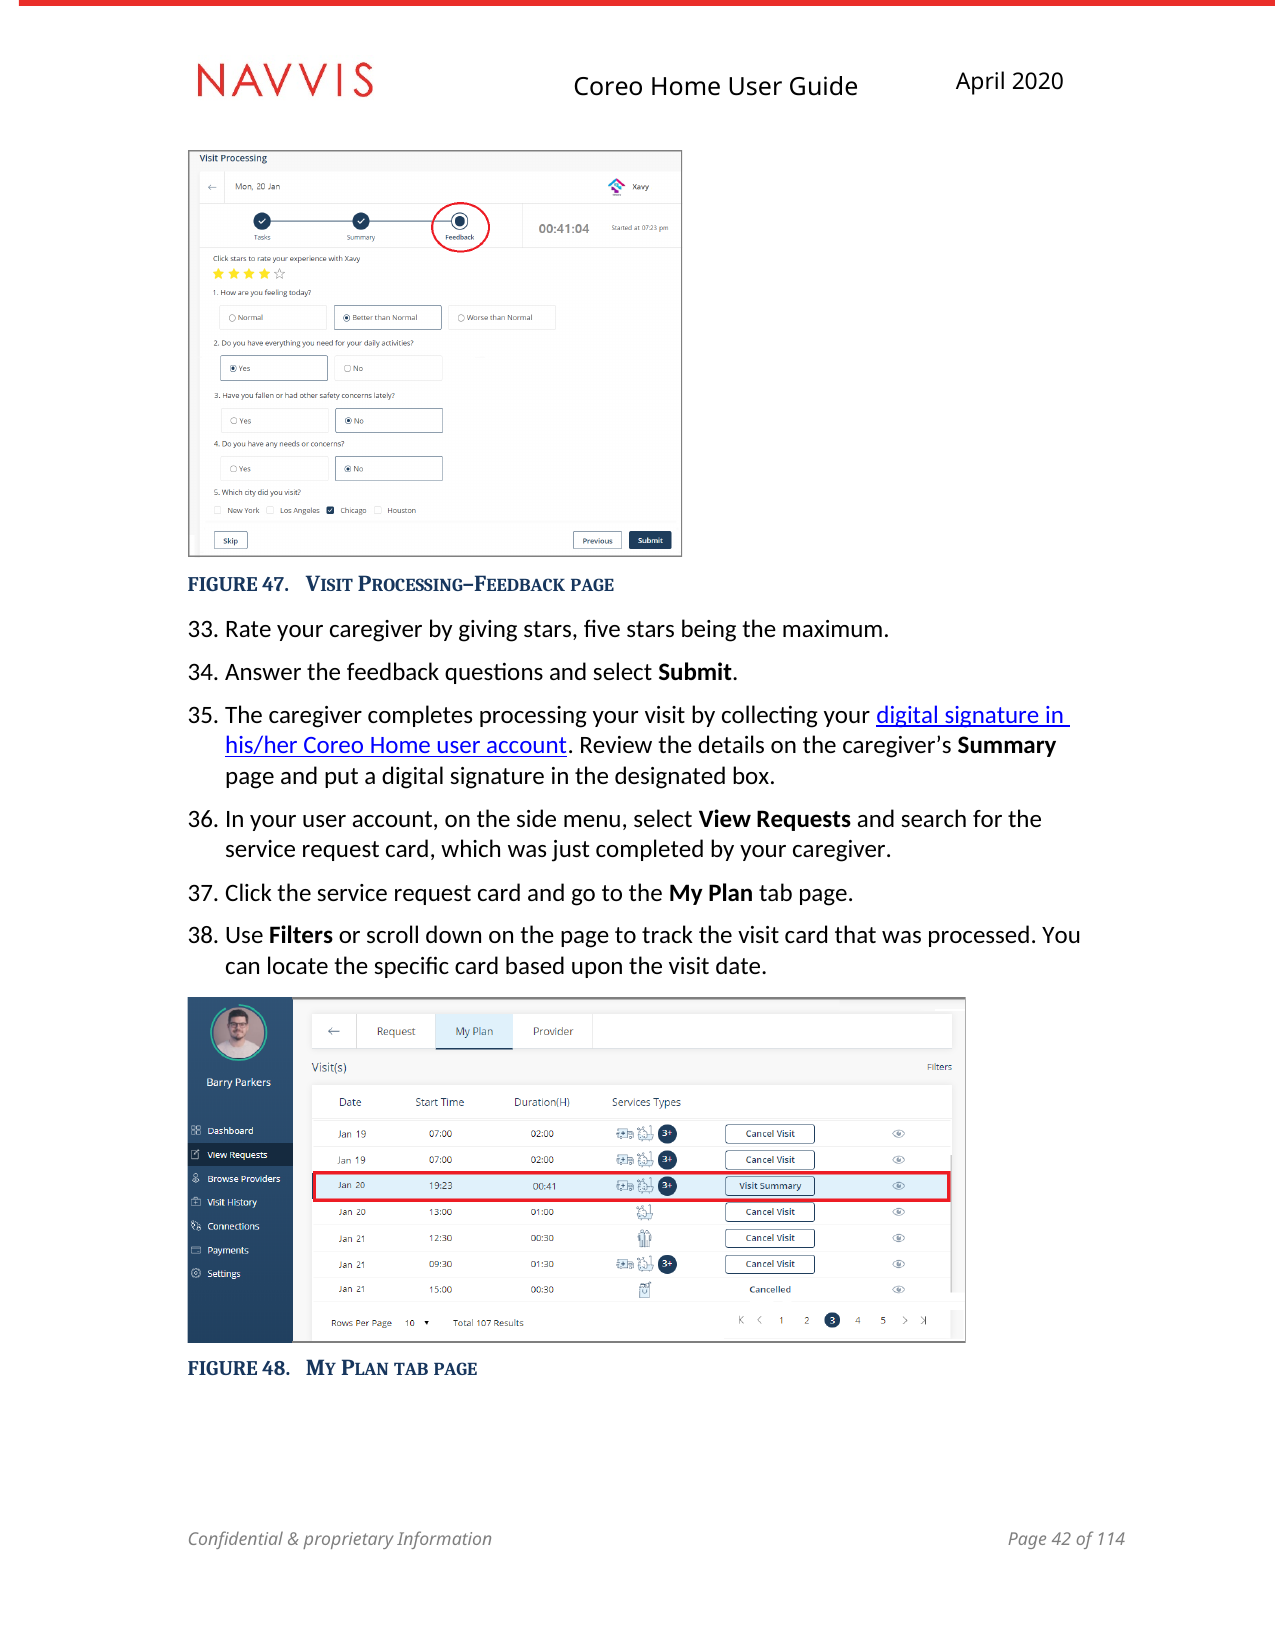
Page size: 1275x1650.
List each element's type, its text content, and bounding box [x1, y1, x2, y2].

picture [187, 150, 683, 558]
list The caregiver completes processing your visit by collecting your digital signature in his/her Coreo Home user account. Review the details on the caregiver’s Summary page and put a digital signature in the designated box. [187, 699, 1087, 791]
picture [187, 55, 383, 104]
text My Plan tab page [187, 1355, 1087, 1381]
list Answer the feedback questions and select Submit. [187, 656, 1087, 687]
list In your user account, on the side menu, select View Requests and search for the service request card, which was just completed by your caregiver. [187, 803, 1087, 864]
list Use Filters or scroll down on the page to track the visit card that was processed. You can locate the specific card based upon the visit date. [187, 920, 1087, 981]
list Click the service request card and go to the My Plan tab page. [187, 877, 1087, 907]
text Visit Processing–Feedback page [187, 570, 1087, 597]
picture [187, 997, 966, 1343]
list Rate your caregiver by giving stars, five stars being the maximum. [187, 613, 1087, 643]
